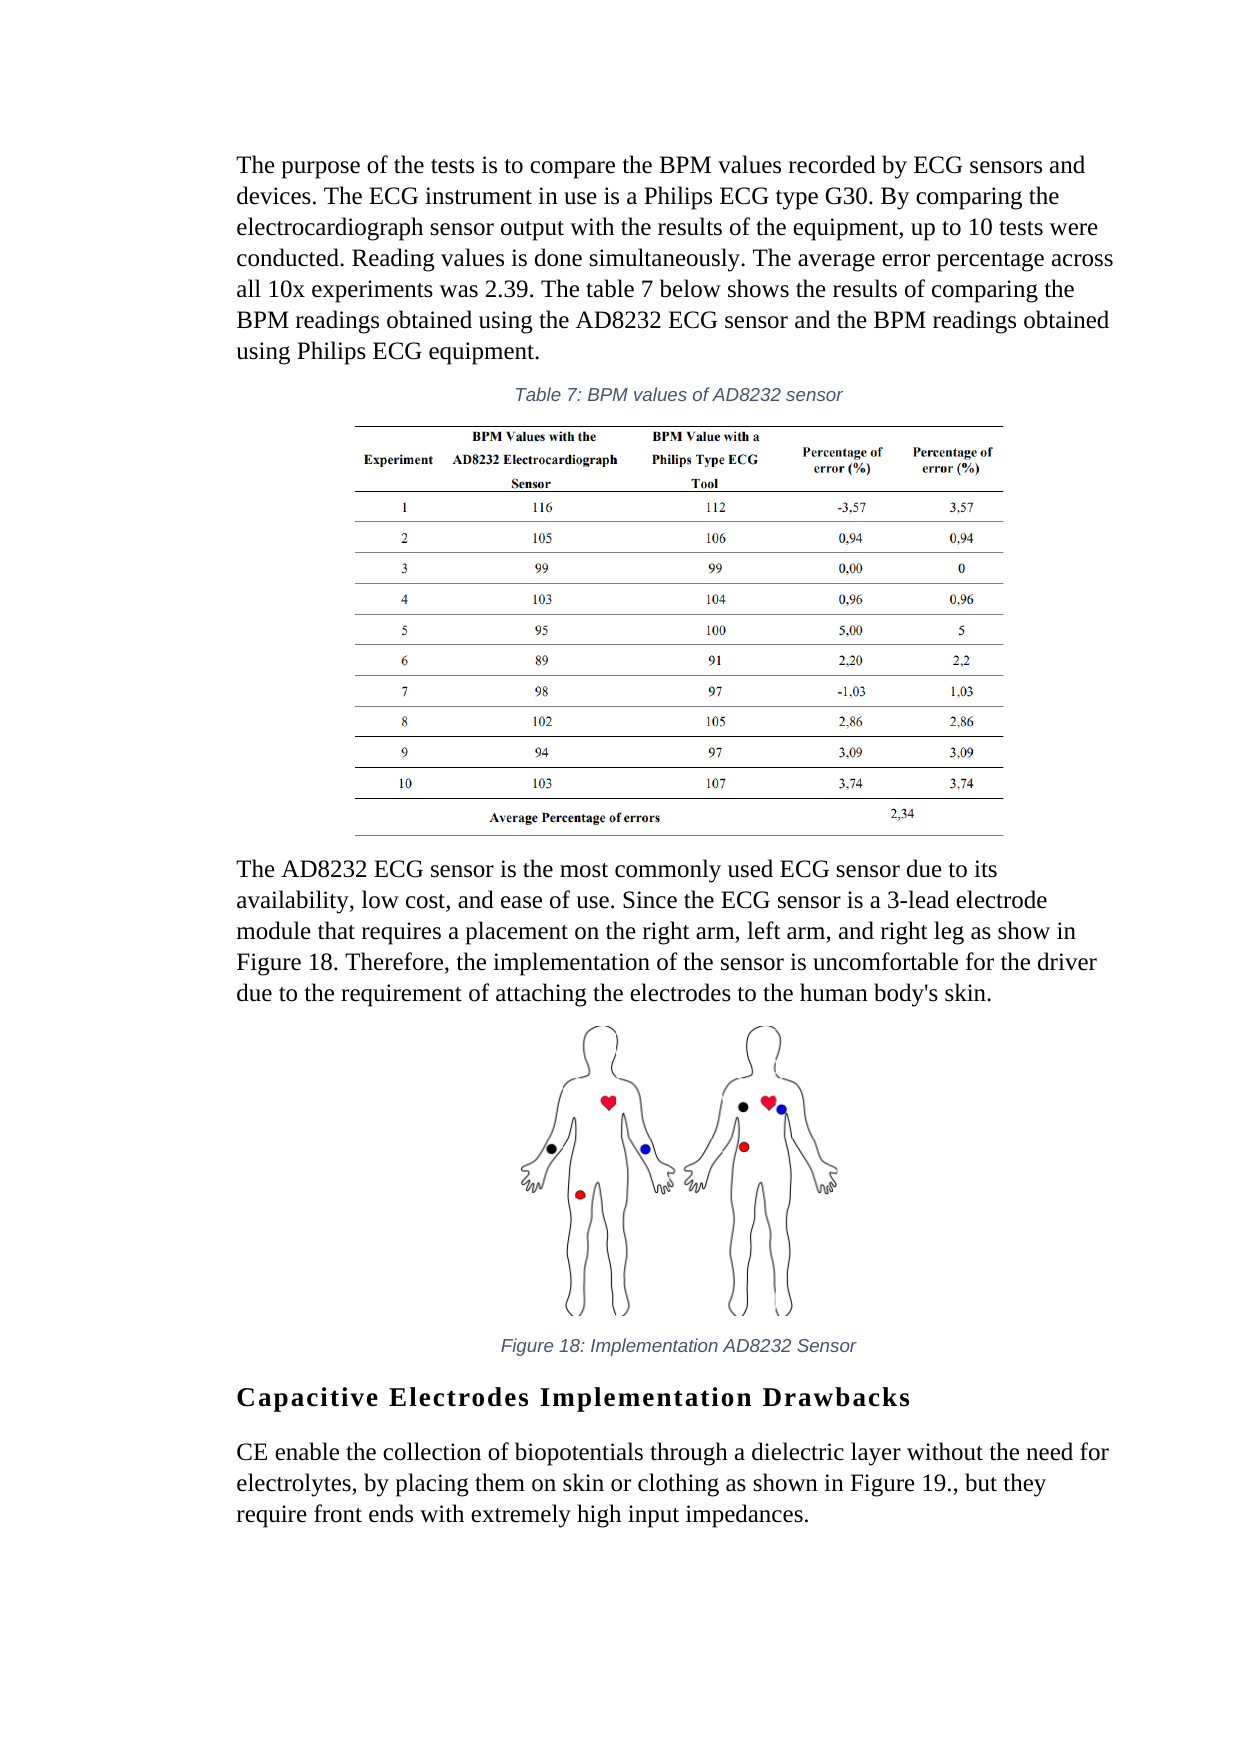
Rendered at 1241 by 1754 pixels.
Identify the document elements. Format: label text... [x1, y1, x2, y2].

subtitle Capacitive Electrodes Implementation Drawbacks [236, 1381, 1122, 1412]
text The AD8232 ECG sensor is the most commonly used ECG sensor due to its availability, low cost, and ease of use. Since the ECG sensor is a 3-lead electrode module that requires a placement on the right arm, left arm, and right leg as show in Figure 18. Therefore, the implementation of the sensor is uncomfortable for the driver due to the requirement of attaching the electrodes to the human body's skin. [236, 854, 1122, 1007]
text The purpose of the tests is to compare the BPM values recorded by ECG sensors and devices. The ECG instrument in use is a Philips ECG type G30. By comparing the electrocardiograph sensor output with the results of the equipment, up to 10 tests were conducted. Reading values is done simultaneously. The average error percentage across all 10x experiments was 2.39. The table 7 below shows the results of comparing the BPM readings obtained using the AD8232 ECG sensor and the BPM readings obtained using Philips ECG equipment. [236, 150, 1122, 365]
text Table 7: BPM values of AD8232 sensor [236, 384, 1122, 406]
text CE enable the collection of biopotentials through a dielectric layer without the need for electrolytes, by placing them on skin or clothing as shown in Figure 19., but they require front ends with extremely high input impedances. [236, 1437, 1122, 1528]
picture [521, 1026, 838, 1316]
picture [355, 426, 1004, 836]
text Figure 18: Implementation AD8232 Sensor [236, 1335, 1122, 1356]
